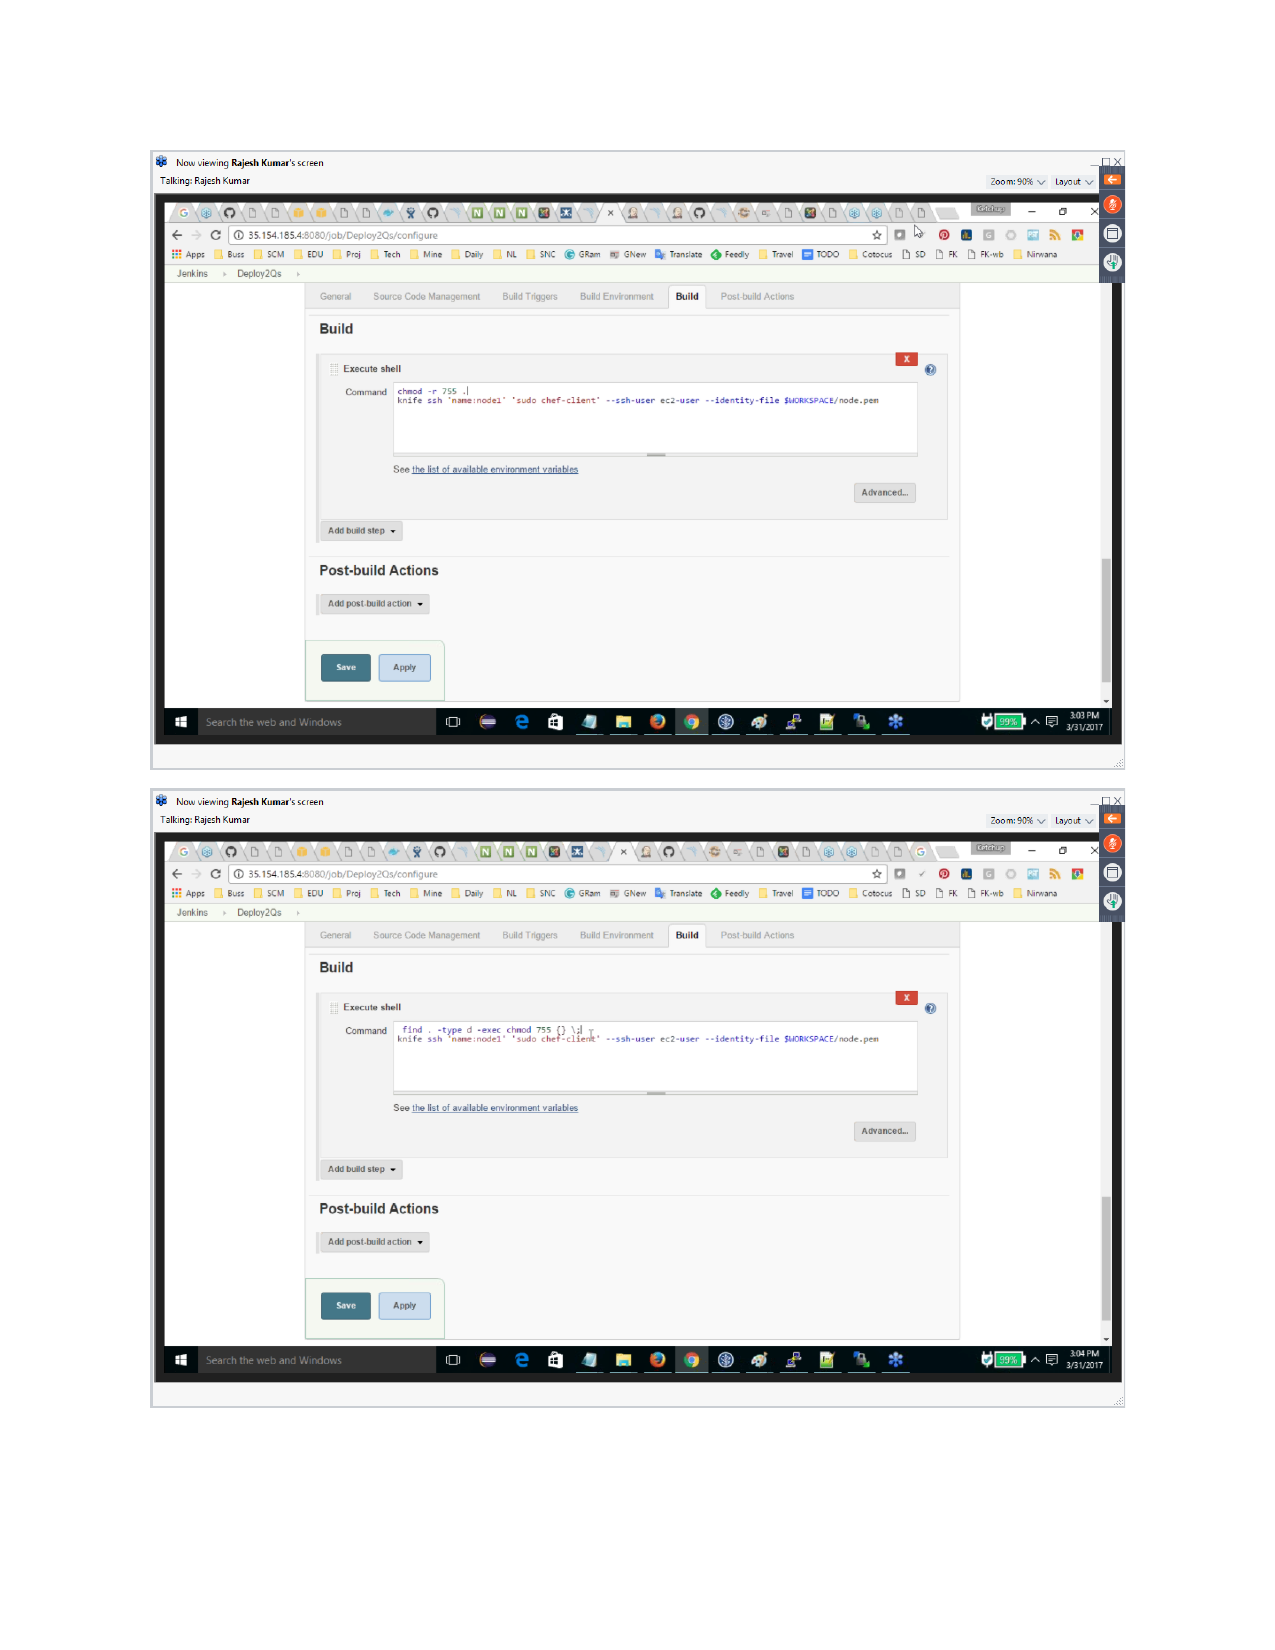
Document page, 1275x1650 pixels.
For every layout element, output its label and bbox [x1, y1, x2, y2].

picture [150, 788, 1125, 1408]
picture [150, 150, 1125, 770]
